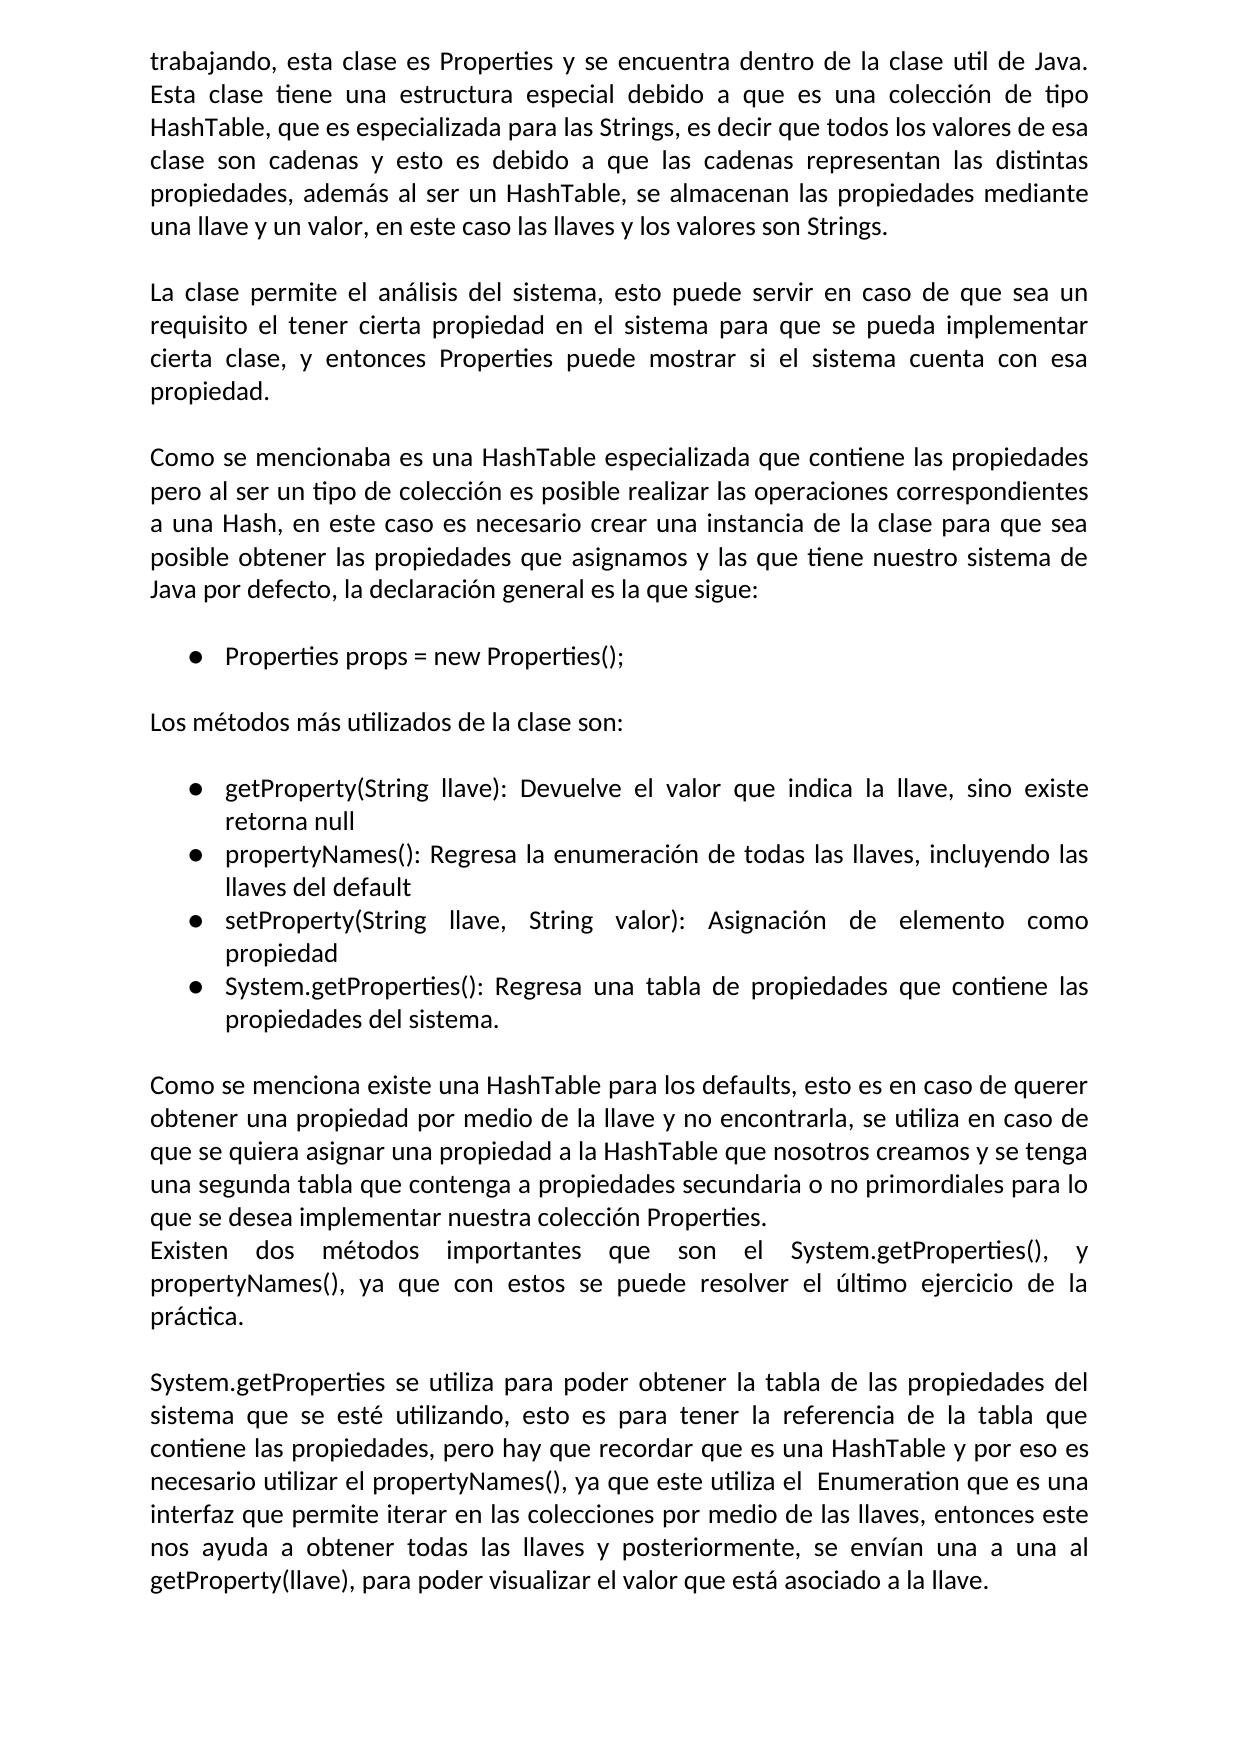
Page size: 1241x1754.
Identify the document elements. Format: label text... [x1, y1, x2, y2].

list setProperty(String llave, String valor): Asignación de elemento como propiedad [187, 903, 1090, 969]
text Como se mencionaba es una HashTable especializada que contiene las propiedades pero al ser un tipo de colección es posible realizar las operaciones correspondientes a una Hash, en este caso es necesario crear una instancia de la clase para que sea posible obtener las propiedades que asignamos y las que tiene nuestro sistema de Java por defecto, la declaración general es la que sigue: [150, 441, 1090, 606]
list propertyNames(): Regresa la enumeración de todas las llaves, incluyendo las llaves del default [187, 837, 1090, 903]
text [150, 44, 1090, 242]
text Los métodos más utilizados de la clase son: [150, 705, 1090, 738]
list Properties props = new Properties(); [187, 639, 1090, 672]
text Existen dos métodos importantes que son el System.getProperties(), y propertyNames(), ya que con estos se puede resolver el último ejercicio de la práctica. [150, 1233, 1090, 1332]
text System.getProperties se utiliza para poder obtener la tabla de las propiedades del sistema que se esté utilizando, esto es para tener la referencia de la tabla que contiene las propiedades, pero hay que recordar que es una HashTable y por eso es necesario utilizar el propertyNames(), ya que este utiliza el Enumeration que es una interfaz que permite iterar en las colecciones por medio de las llaves, entonces este nos ayuda a obtener todas las llaves y posteriormente, se envían una a una al getProperty(llave), para poder visualizar el valor que está asociado a la llave. [150, 1365, 1090, 1596]
text Como se menciona existe una HashTable para los defaults, esto es en caso de querer obtener una propiedad por medio de la llave y no encontrarla, se utiliza en caso de que se quiera asignar una propiedad a la HashTable que nosotros creamos y se tenga una segunda tabla que contenga a propiedades secundaria o no primordiales para lo que se desea implementar nuestra colección Properties. [150, 1068, 1090, 1233]
list getProperty(String llave): Devuelve el valor que indica la llave, sino existe retorna null [187, 771, 1090, 837]
text La clase permite el análisis del sistema, esto puede servir en caso de que sea un requisito el tener cierta propiedad en el sistema para que se pueda implementar cierta clase, y entonces Properties puede mostrar si el sistema cuenta con esa propiedad. [150, 276, 1090, 408]
list System.getProperties(): Regresa una tabla de propiedades que contiene las propiedades del sistema. [187, 969, 1090, 1035]
